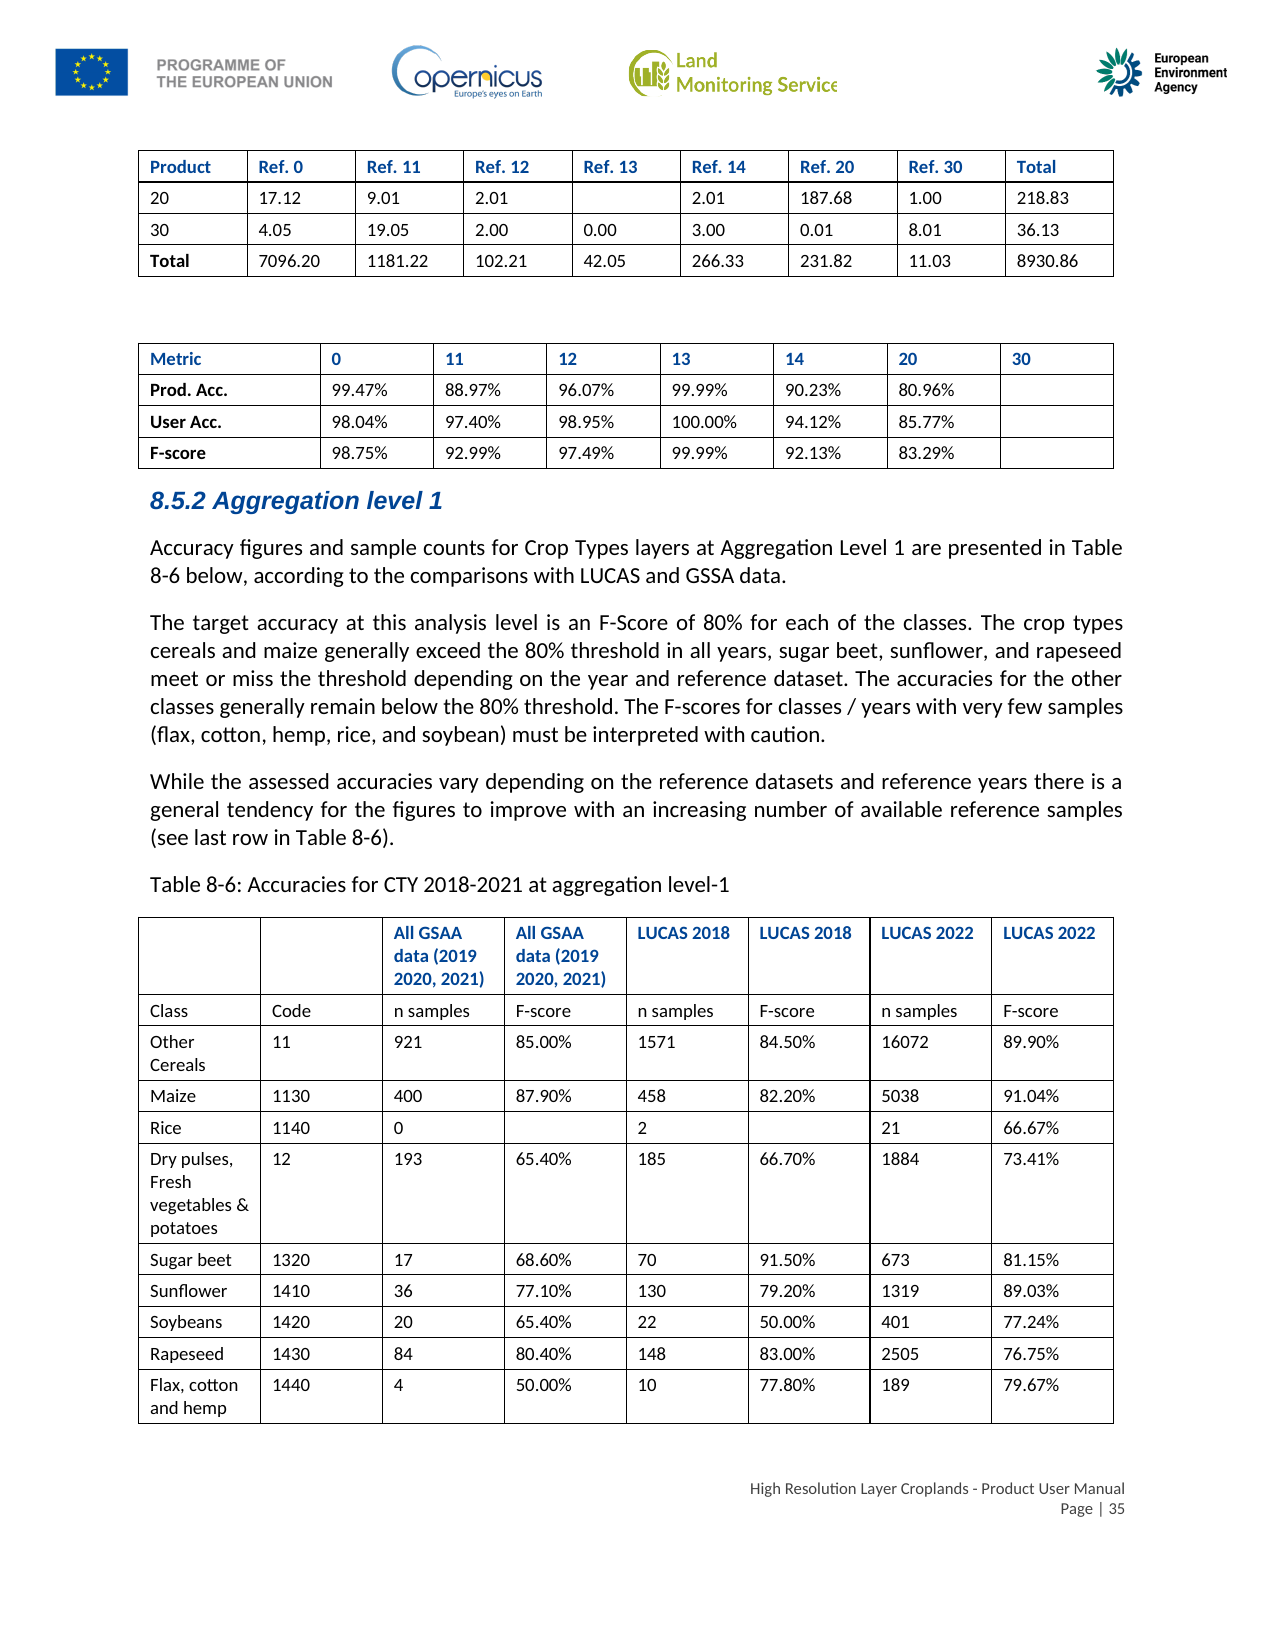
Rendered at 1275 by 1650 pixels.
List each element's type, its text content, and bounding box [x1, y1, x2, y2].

table_cell 1410 [261, 1275, 382, 1306]
table_cell 0.00 [573, 214, 680, 244]
table_cell 70 [627, 1244, 748, 1274]
table_cell 10 [627, 1370, 748, 1423]
table_cell 7096.20 [248, 245, 355, 276]
table_header Ref. 14 [681, 151, 788, 181]
table_cell 1420 [261, 1307, 382, 1337]
table_cell Prod. Acc. [139, 375, 320, 405]
table_cell 1430 [261, 1338, 382, 1369]
table_cell [1001, 438, 1113, 468]
table_header Ref. 20 [789, 151, 897, 181]
table_cell 84 [383, 1338, 504, 1369]
table_cell Sugar beet [139, 1244, 260, 1274]
table_cell 400 [383, 1081, 504, 1111]
table_cell Rapeseed [139, 1338, 260, 1369]
table_header 30 [1001, 344, 1113, 374]
table_cell Dry pulses, Fresh vegetables & potatoes [139, 1144, 260, 1243]
table_header Ref. 0 [248, 151, 355, 181]
picture [29, 21, 351, 124]
table_cell 1130 [261, 1081, 382, 1111]
table_cell 88.97% [434, 375, 546, 405]
table_cell 458 [627, 1081, 748, 1111]
table_cell 187.68 [789, 183, 897, 213]
table_cell 50.00% [749, 1307, 869, 1337]
table_cell Soybeans [139, 1307, 260, 1337]
table_cell 65.40% [505, 1144, 626, 1243]
table_header Metric [139, 344, 320, 374]
table_cell 97.49% [547, 438, 660, 468]
table_cell Other Cereals [139, 1026, 260, 1080]
table_cell 68.60% [505, 1244, 626, 1274]
table_cell [573, 183, 680, 213]
table_cell 66.70% [749, 1144, 869, 1243]
table_cell 8.01 [898, 214, 1005, 244]
table_header Ref. 12 [464, 151, 572, 181]
table_cell n samples [383, 995, 504, 1025]
table_cell 99.47% [321, 375, 433, 405]
table_cell [749, 1112, 869, 1143]
table_cell 401 [871, 1307, 991, 1337]
table_cell 21 [871, 1112, 991, 1143]
table_cell F-score [139, 438, 320, 468]
table_cell 1140 [261, 1112, 382, 1143]
table_cell 921 [383, 1026, 504, 1080]
table_header Ref. 13 [573, 151, 680, 181]
table_cell 98.95% [547, 406, 660, 437]
picture [1094, 46, 1228, 97]
table_cell 99.99% [661, 438, 773, 468]
table_cell 30 [139, 214, 247, 244]
table_cell 8930.86 [1006, 245, 1113, 276]
picture [628, 50, 837, 97]
table_cell 1320 [261, 1244, 382, 1274]
table_cell 91.04% [992, 1081, 1113, 1111]
table_cell 2.00 [464, 214, 572, 244]
table_cell 98.75% [321, 438, 433, 468]
table_cell Maize [139, 1081, 260, 1111]
table_cell 36.13 [1006, 214, 1113, 244]
text While the assessed accuracies vary depending on the reference datasets and reference years there is a general tendency for the figures to improve with an increasing number of available reference samples (see last row in Table 8-6). [150, 767, 1125, 851]
table_header LUCAS 2022 [992, 918, 1113, 994]
table_header 13 [661, 344, 773, 374]
table_cell 3.00 [681, 214, 788, 244]
table_header 20 [888, 344, 1000, 374]
table_header LUCAS 2022 [871, 918, 991, 994]
table_header All GSAA data (2019 2020, 2021) [383, 918, 504, 994]
table_cell 20 [383, 1307, 504, 1337]
table_cell 79.67% [992, 1370, 1113, 1423]
table_cell 9.01 [356, 183, 463, 213]
table_cell 92.99% [434, 438, 546, 468]
table_cell 79.20% [749, 1275, 869, 1306]
table_cell 11 [261, 1026, 382, 1080]
table_cell 17 [383, 1244, 504, 1274]
table_cell 11.03 [898, 245, 1005, 276]
table_cell 84.50% [749, 1026, 869, 1080]
table_cell F-score [749, 995, 869, 1025]
table_cell Class [139, 995, 260, 1025]
table_cell F-score [992, 995, 1113, 1025]
table_cell 85.77% [888, 406, 1000, 437]
table_header LUCAS 2018 [749, 918, 869, 994]
table_cell 185 [627, 1144, 748, 1243]
table_cell n samples [871, 995, 991, 1025]
table_cell 94.12% [774, 406, 887, 437]
table_cell 91.50% [749, 1244, 869, 1274]
table_cell 22 [627, 1307, 748, 1337]
table_cell 2505 [871, 1338, 991, 1369]
table_header Ref. 30 [898, 151, 1005, 181]
table_cell 65.40% [505, 1307, 626, 1337]
table_cell 42.05 [573, 245, 680, 276]
table_cell 100.00% [661, 406, 773, 437]
table_cell 266.33 [681, 245, 788, 276]
table_cell Flax, cotton and hemp [139, 1370, 260, 1423]
table_cell 1319 [871, 1275, 991, 1306]
table_cell [1001, 375, 1113, 405]
table_cell 76.75% [992, 1338, 1113, 1369]
table_cell 87.90% [505, 1081, 626, 1111]
table_header [261, 918, 382, 994]
table_cell 231.82 [789, 245, 897, 276]
table_cell 80.96% [888, 375, 1000, 405]
text The target accuracy at this analysis level is an F-Score of 80% for each of the classes. The crop types cereals and maize generally exceed the 80% threshold in all years, sugar beet, sunflower, and rapeseed meet or miss the threshold depending on the year and reference dataset. The accuracies for the other classes generally remain below the 80% threshold. The F-scores for classes / years with very few samples (flax, cotton, hemp, rice, and soybean) must be interpreted with caution. [150, 608, 1125, 748]
table_cell 83.00% [749, 1338, 869, 1369]
text Accuracy figures and sample counts for Crop Types layers at Aggregation Level 1 are presented in Table 8-6 below, according to the comparisons with LUCAS and GSSA data. [150, 533, 1125, 589]
table_cell 85.00% [505, 1026, 626, 1080]
table_cell Total [139, 245, 247, 276]
table_header LUCAS 2018 [627, 918, 748, 994]
table_cell 73.41% [992, 1144, 1113, 1243]
table_cell 92.13% [774, 438, 887, 468]
subtitle 8.5.2 Aggregation level 1 [150, 486, 1125, 515]
table_cell [1001, 406, 1113, 437]
table_cell 16072 [871, 1026, 991, 1080]
table_header Total [1006, 151, 1113, 181]
table_cell 2 [627, 1112, 748, 1143]
table_cell 1571 [627, 1026, 748, 1080]
table_cell 673 [871, 1244, 991, 1274]
picture [371, 15, 560, 130]
table_cell 20 [139, 183, 247, 213]
table_cell [505, 1112, 626, 1143]
table_cell 1181.22 [356, 245, 463, 276]
table_cell 89.90% [992, 1026, 1113, 1080]
table_header [139, 918, 260, 994]
table_cell 2.01 [681, 183, 788, 213]
table_cell 77.24% [992, 1307, 1113, 1337]
table_cell 99.99% [661, 375, 773, 405]
table_cell 96.07% [547, 375, 660, 405]
table_cell 5038 [871, 1081, 991, 1111]
table_cell 17.12 [248, 183, 355, 213]
table_cell Sunflower [139, 1275, 260, 1306]
table_cell 2.01 [464, 183, 572, 213]
table_cell 130 [627, 1275, 748, 1306]
table_header 0 [321, 344, 433, 374]
table_cell 1884 [871, 1144, 991, 1243]
table_header All GSAA data (2019 2020, 2021) [505, 918, 626, 994]
text Table 8-6: Accuracies for CTY 2018-2021 at aggregation level-1 [150, 870, 1125, 898]
table_cell 0.01 [789, 214, 897, 244]
table_cell Rice [139, 1112, 260, 1143]
table_cell 1440 [261, 1370, 382, 1423]
table_cell 81.15% [992, 1244, 1113, 1274]
table_cell 77.10% [505, 1275, 626, 1306]
table_cell 218.83 [1006, 183, 1113, 213]
table_cell 36 [383, 1275, 504, 1306]
table_cell 90.23% [774, 375, 887, 405]
table_header Ref. 11 [356, 151, 463, 181]
table_cell 0 [383, 1112, 504, 1143]
table_cell 189 [871, 1370, 991, 1423]
table_cell n samples [627, 995, 748, 1025]
table_cell 102.21 [464, 245, 572, 276]
table_header Product [139, 151, 247, 181]
table_cell 82.20% [749, 1081, 869, 1111]
table_cell 1.00 [898, 183, 1005, 213]
table_cell 19.05 [356, 214, 463, 244]
table_cell 4.05 [248, 214, 355, 244]
table_cell 77.80% [749, 1370, 869, 1423]
table_cell 89.03% [992, 1275, 1113, 1306]
table_cell 12 [261, 1144, 382, 1243]
table_cell 80.40% [505, 1338, 626, 1369]
table_cell User Acc. [139, 406, 320, 437]
table_cell 97.40% [434, 406, 546, 437]
table_cell 4 [383, 1370, 504, 1423]
table_header 14 [774, 344, 887, 374]
table_cell F-score [505, 995, 626, 1025]
table_cell 148 [627, 1338, 748, 1369]
table_header 12 [547, 344, 660, 374]
table_cell 50.00% [505, 1370, 626, 1423]
table_cell 193 [383, 1144, 504, 1243]
table_header 11 [434, 344, 546, 374]
table_cell 66.67% [992, 1112, 1113, 1143]
table_cell 83.29% [888, 438, 1000, 468]
table_cell Code [261, 995, 382, 1025]
table_cell 98.04% [321, 406, 433, 437]
